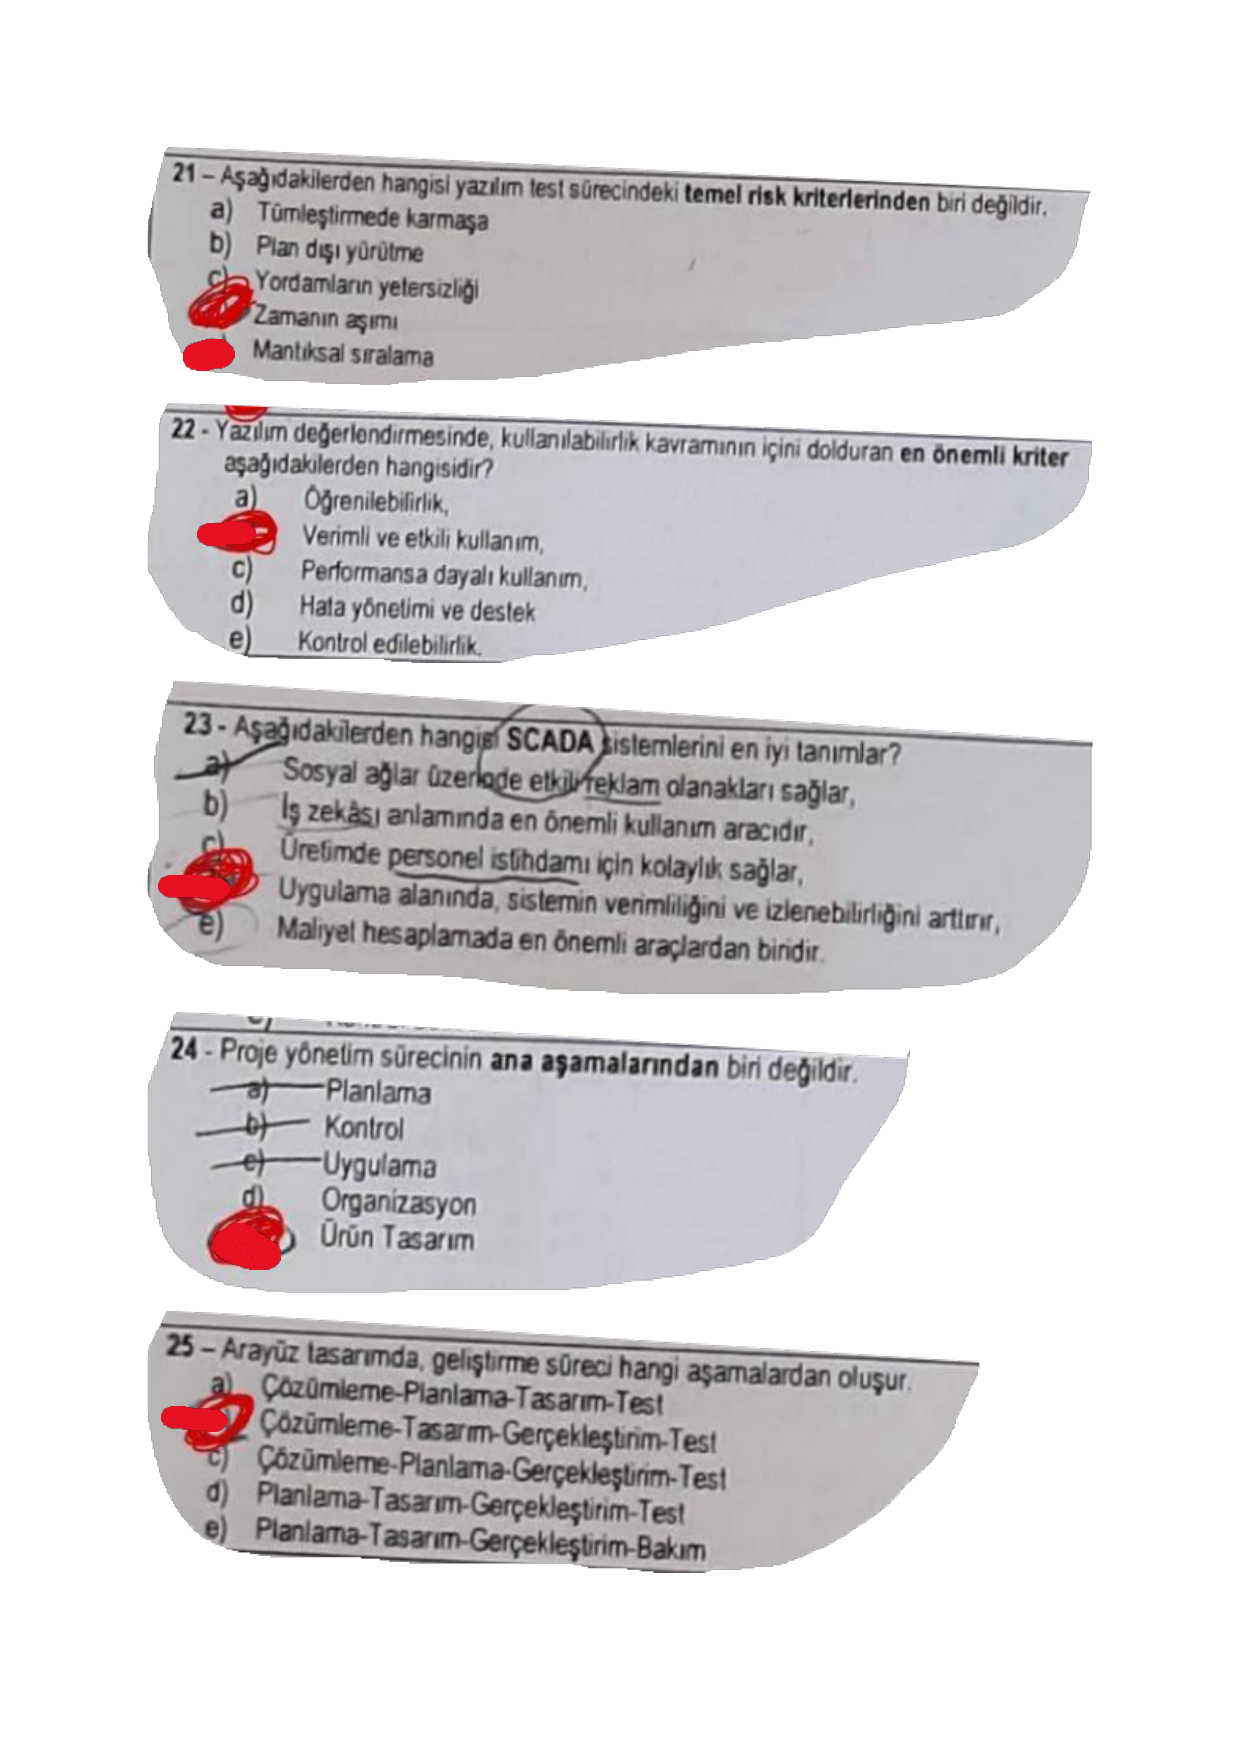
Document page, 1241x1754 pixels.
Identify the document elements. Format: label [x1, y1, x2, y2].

picture [147, 1311, 981, 1573]
picture [147, 403, 1093, 663]
picture [147, 1012, 911, 1293]
picture [147, 681, 1093, 994]
picture [147, 147, 1093, 385]
